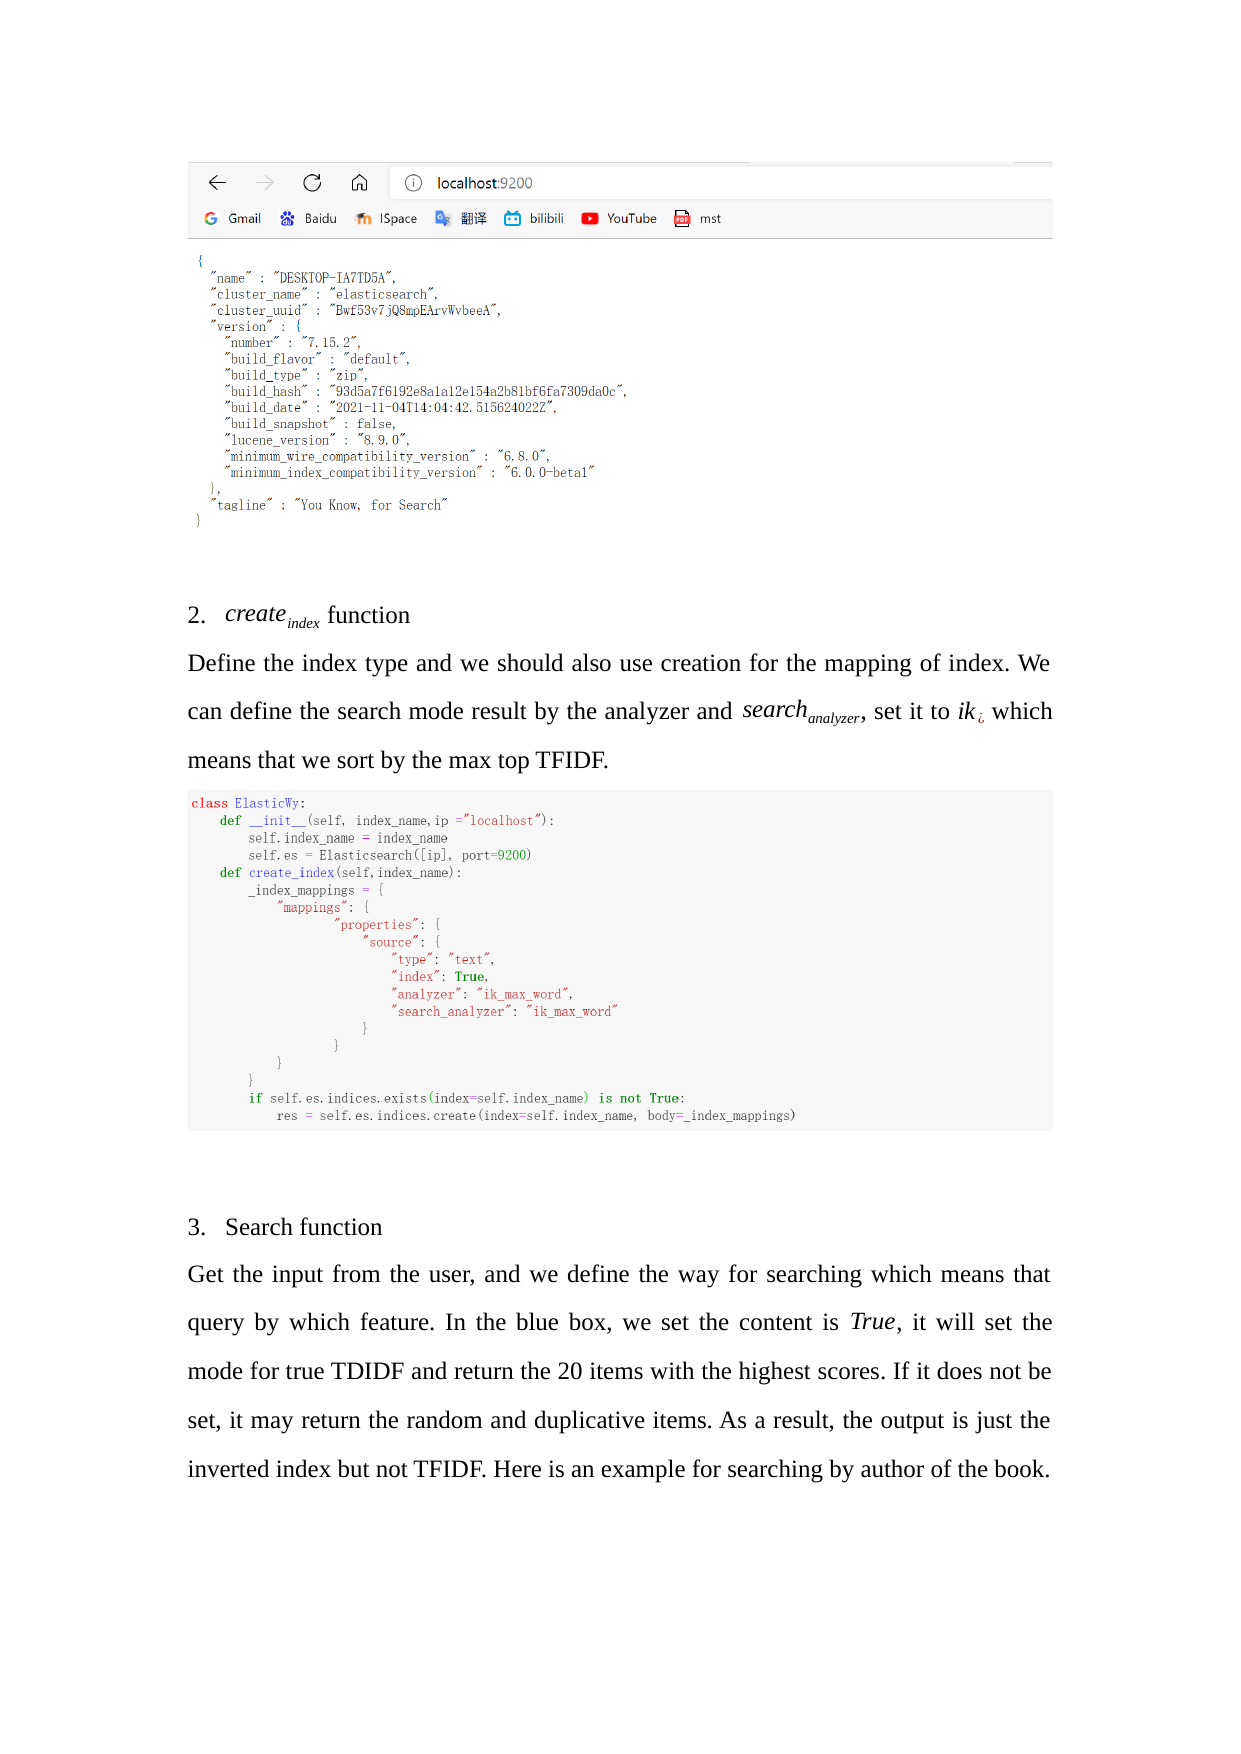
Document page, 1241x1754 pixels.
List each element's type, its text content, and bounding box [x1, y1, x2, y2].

list Get the input from the user, and we define the way for searching which means that query by which feature. In the blue box, we set the content is , it will set the mode for true TDIDF and return the 20 items with the highest scores. If it does not be set, it may return the random and duplicative items. As a result, the output is just the inverted index but not TFIDF. Here is an example for searching by author of the book. [187, 1257, 1053, 1484]
list Search function [187, 1210, 1053, 1242]
text Define the index type and we should also use creation for the mapping of index. We can define the search mode result by the analyzer and , set it to which means that we sort by the max top TFIDF. [187, 646, 1053, 776]
list function [187, 599, 1053, 632]
picture [187, 162, 1053, 555]
picture [187, 790, 1053, 1131]
